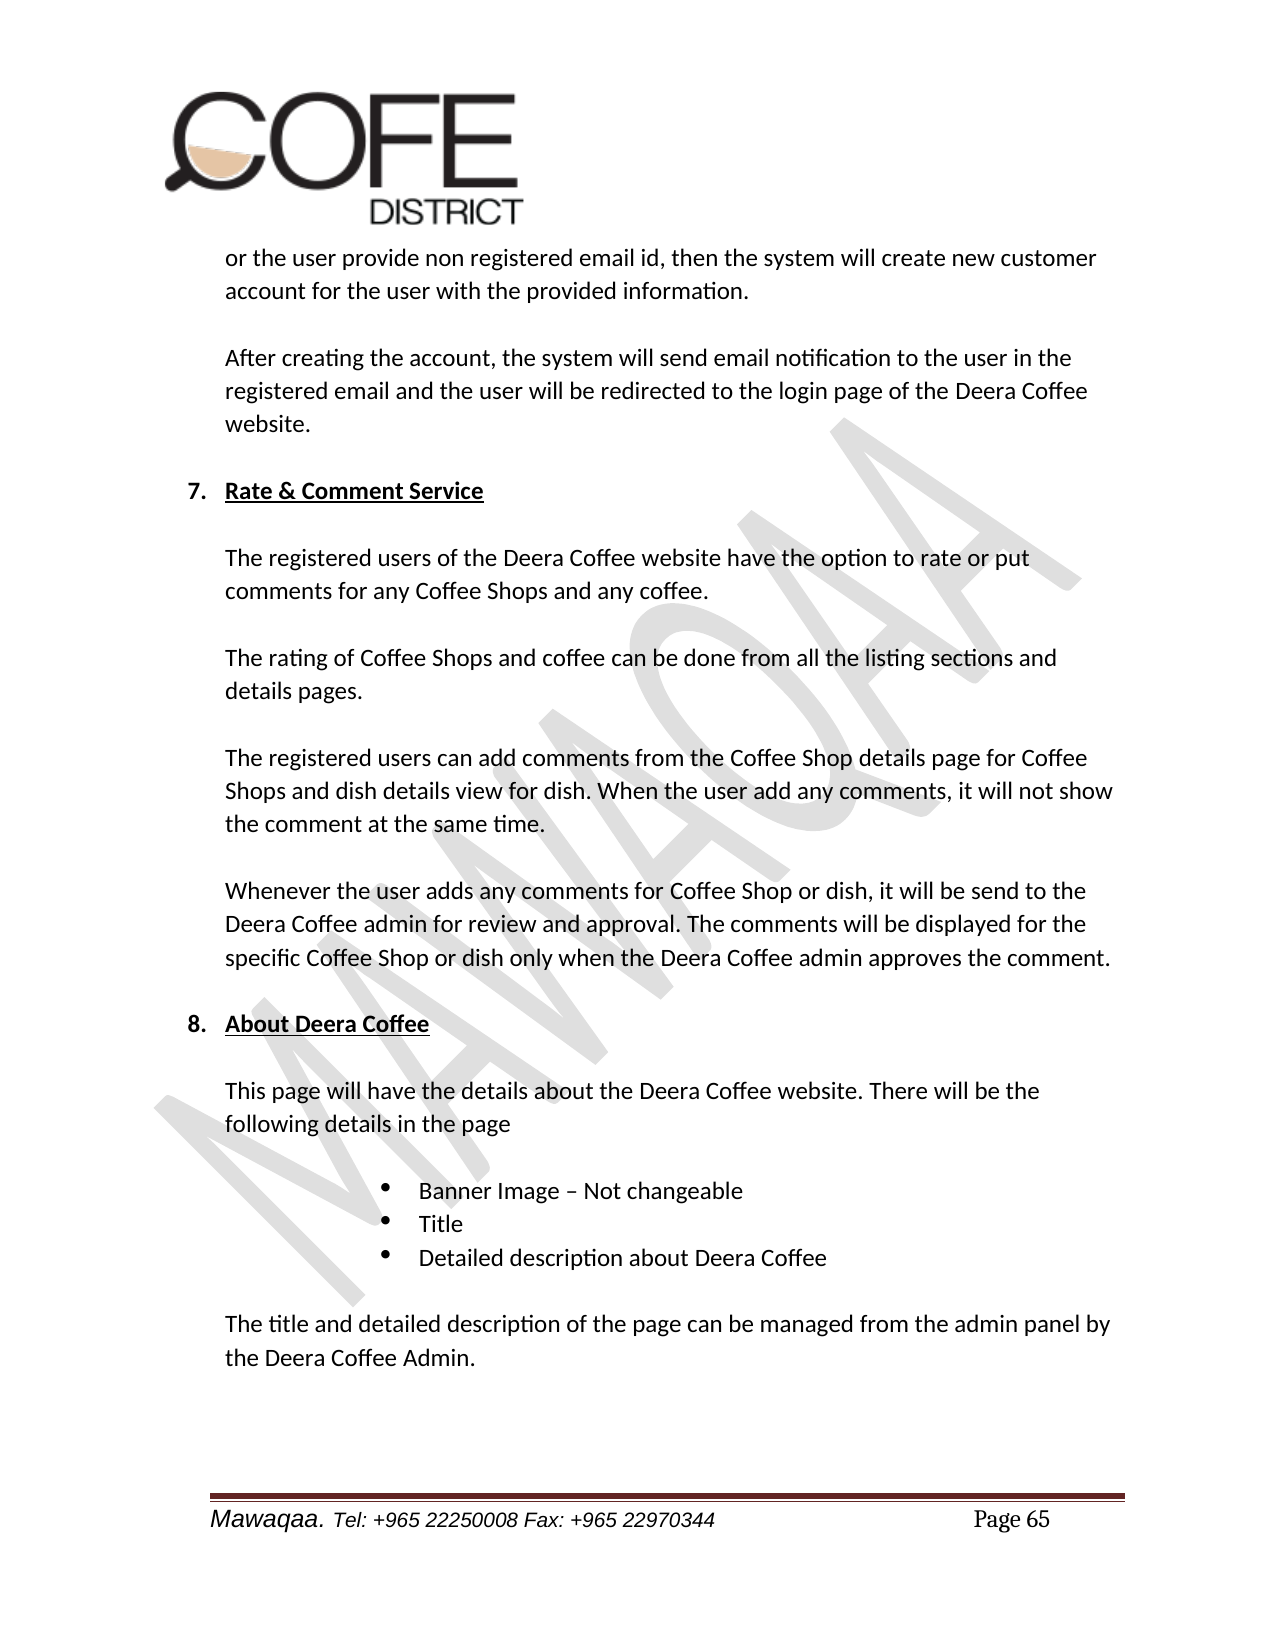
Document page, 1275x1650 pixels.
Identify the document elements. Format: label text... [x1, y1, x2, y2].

list Detailed description about Deera Coffee [381, 1239, 1125, 1272]
text The title and detailed description of the page can be managed from the admin panel by the Deera Coffee Admin. [225, 1306, 1125, 1372]
text After creating the account, the system will send email notification to the user in the registered email and the user will be redirected to the login page of the Deera Coffee website. [225, 339, 1125, 439]
text The registered users of the Deera Coffee website have the option to rate or put comments for any Coffee Shops and any coffee. [225, 539, 1125, 606]
picture [162, 81, 535, 233]
list Banner Image – Not changeable [381, 1172, 1125, 1206]
list Rate & Comment Service [187, 472, 1125, 506]
text The rating of Coffee Shops and coffee can be done from all the listing sections and details pages. [225, 639, 1125, 706]
list About Deera Coffee [187, 1006, 1125, 1039]
text The registered users can add comments from the Coffee Shop details page for Coffee Shops and dish details view for dish. When the user add any comments, it will not show the comment at the same time. [225, 739, 1125, 839]
text Whenever the user adds any comments for Coffee Shop or dish, it will be send to the Deera Coffee admin for review and approval. The comments will be displayed for the specific Coffee Shop or dish only when the Deera Coffee admin approves the comment. [225, 872, 1125, 972]
list Title [381, 1206, 1125, 1239]
text This page will have the details about the Deera Coffee website. There will be the following details in the page [225, 1072, 1125, 1139]
